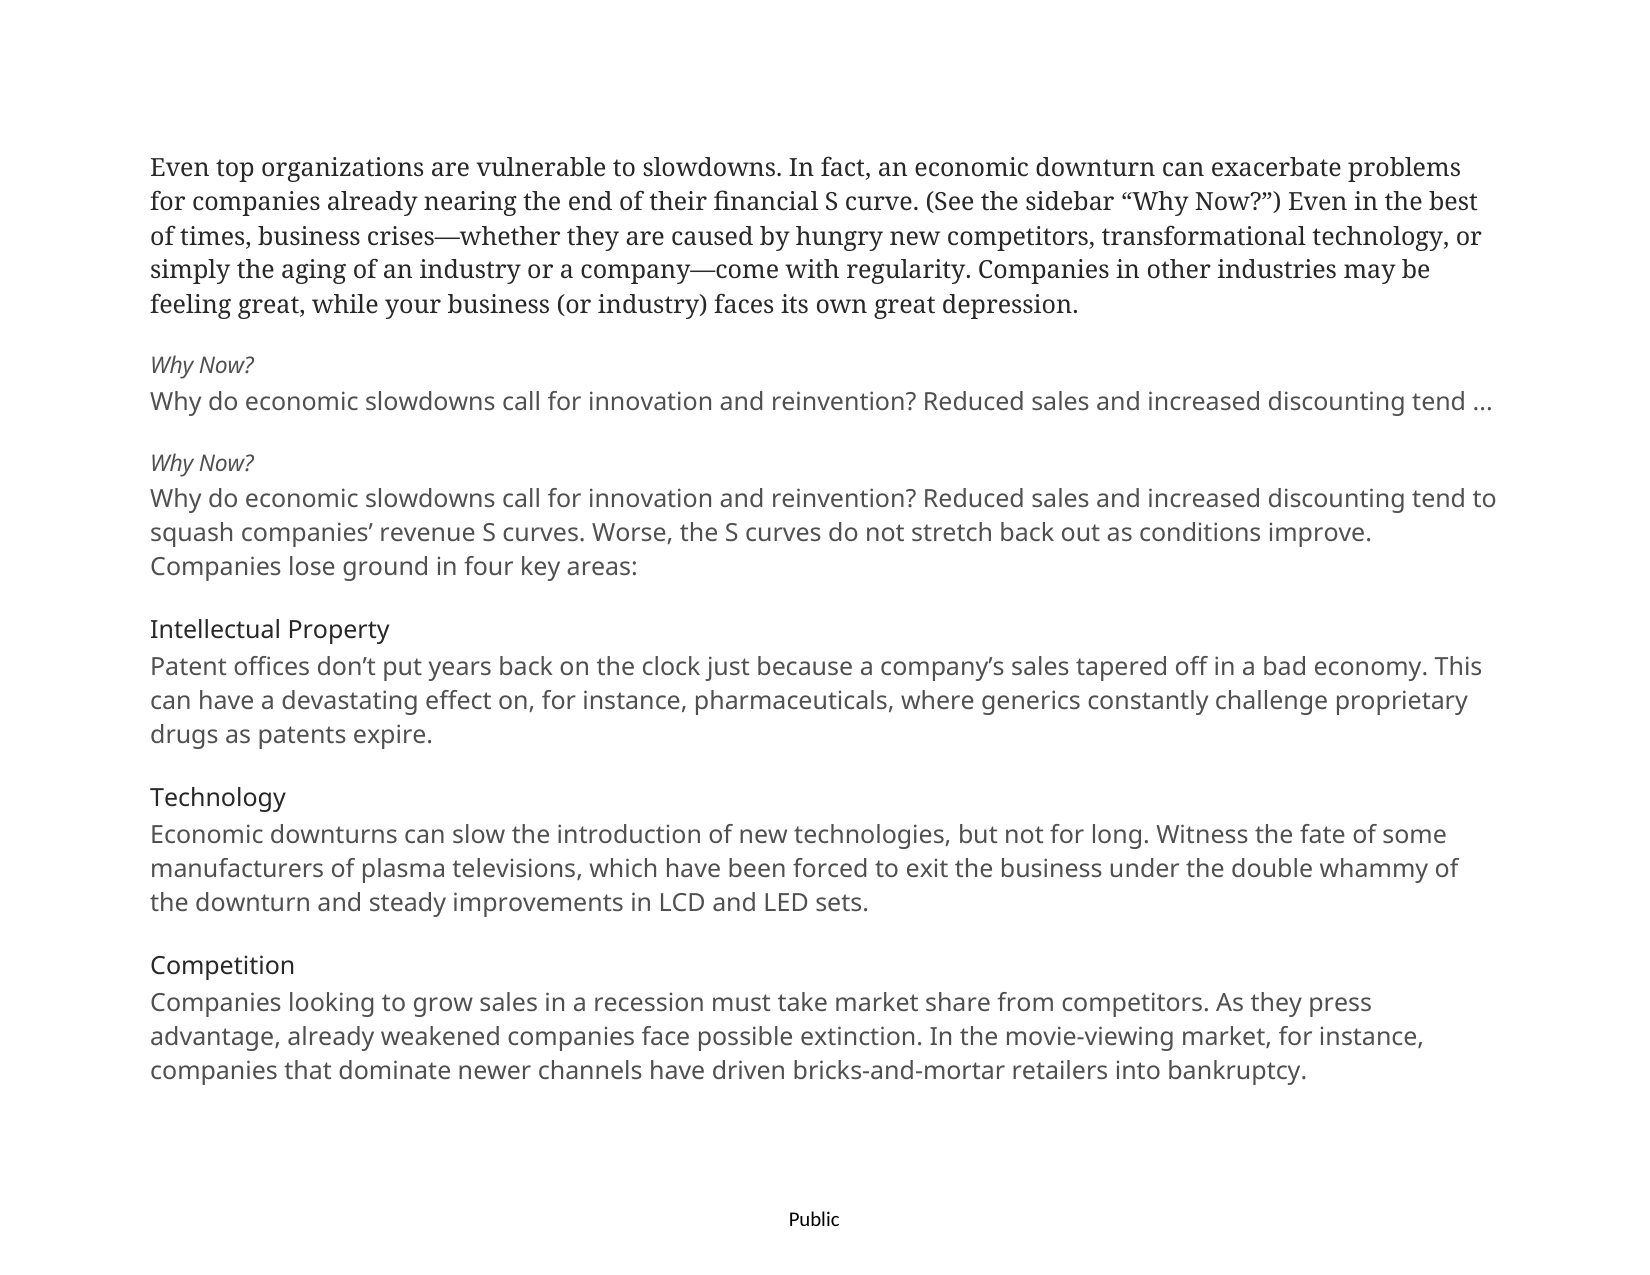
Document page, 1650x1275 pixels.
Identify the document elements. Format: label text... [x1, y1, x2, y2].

text Even top organizations are vulnerable to slowdowns. In fact, an economic downturn can exacerbate problems for companies already nearing the end of their financial S curve. (See the sidebar “Why Now?”) Even in the best of times, business crises—whether they are caused by hungry new competitors, transformational technology, or simply the aging of an industry or a company—come with regularity. Companies in other industries may be feeling great, while your business (or industry) faces its own great depression. [150, 150, 1500, 320]
text Economic downturns can slow the introduction of new technologies, but not for long. Witness the fate of some manufacturers of plasma televisions, which have been forced to exit the business under the double whammy of the downturn and steady improvements in LCD and LED sets. [150, 816, 1500, 919]
subtitle Why Now? [150, 446, 1500, 478]
subtitle Competition [150, 948, 1500, 982]
subtitle Technology [150, 780, 1500, 814]
text Why do economic slowdowns call for innovation and reinvention? Reduced sales and increased discounting tend to squash companies’ revenue S curves. Worse, the S curves do not stretch back out as conditions improve. Companies lose ground in four key areas: [150, 480, 1500, 582]
text Patent offices don’t put years back on the clock just because a company’s sales tapered off in a bad economy. This can have a devastating effect on, for instance, pharmaceuticals, where generics constantly challenge proprietary drugs as patents expire. [150, 648, 1500, 751]
subtitle Why Now? [150, 349, 1500, 381]
subtitle Intellectual Property [150, 612, 1500, 646]
text Companies looking to grow sales in a recession must take market share from competitors. As they press advantage, already weakened companies face possible extinction. In the movie-viewing market, for instance, companies that dominate newer channels have driven bricks-and-mortar retailers into bankruptcy. [150, 984, 1500, 1087]
text Why do economic slowdowns call for innovation and reinvention? Reduced sales and increased discounting tend ... [150, 383, 1500, 417]
